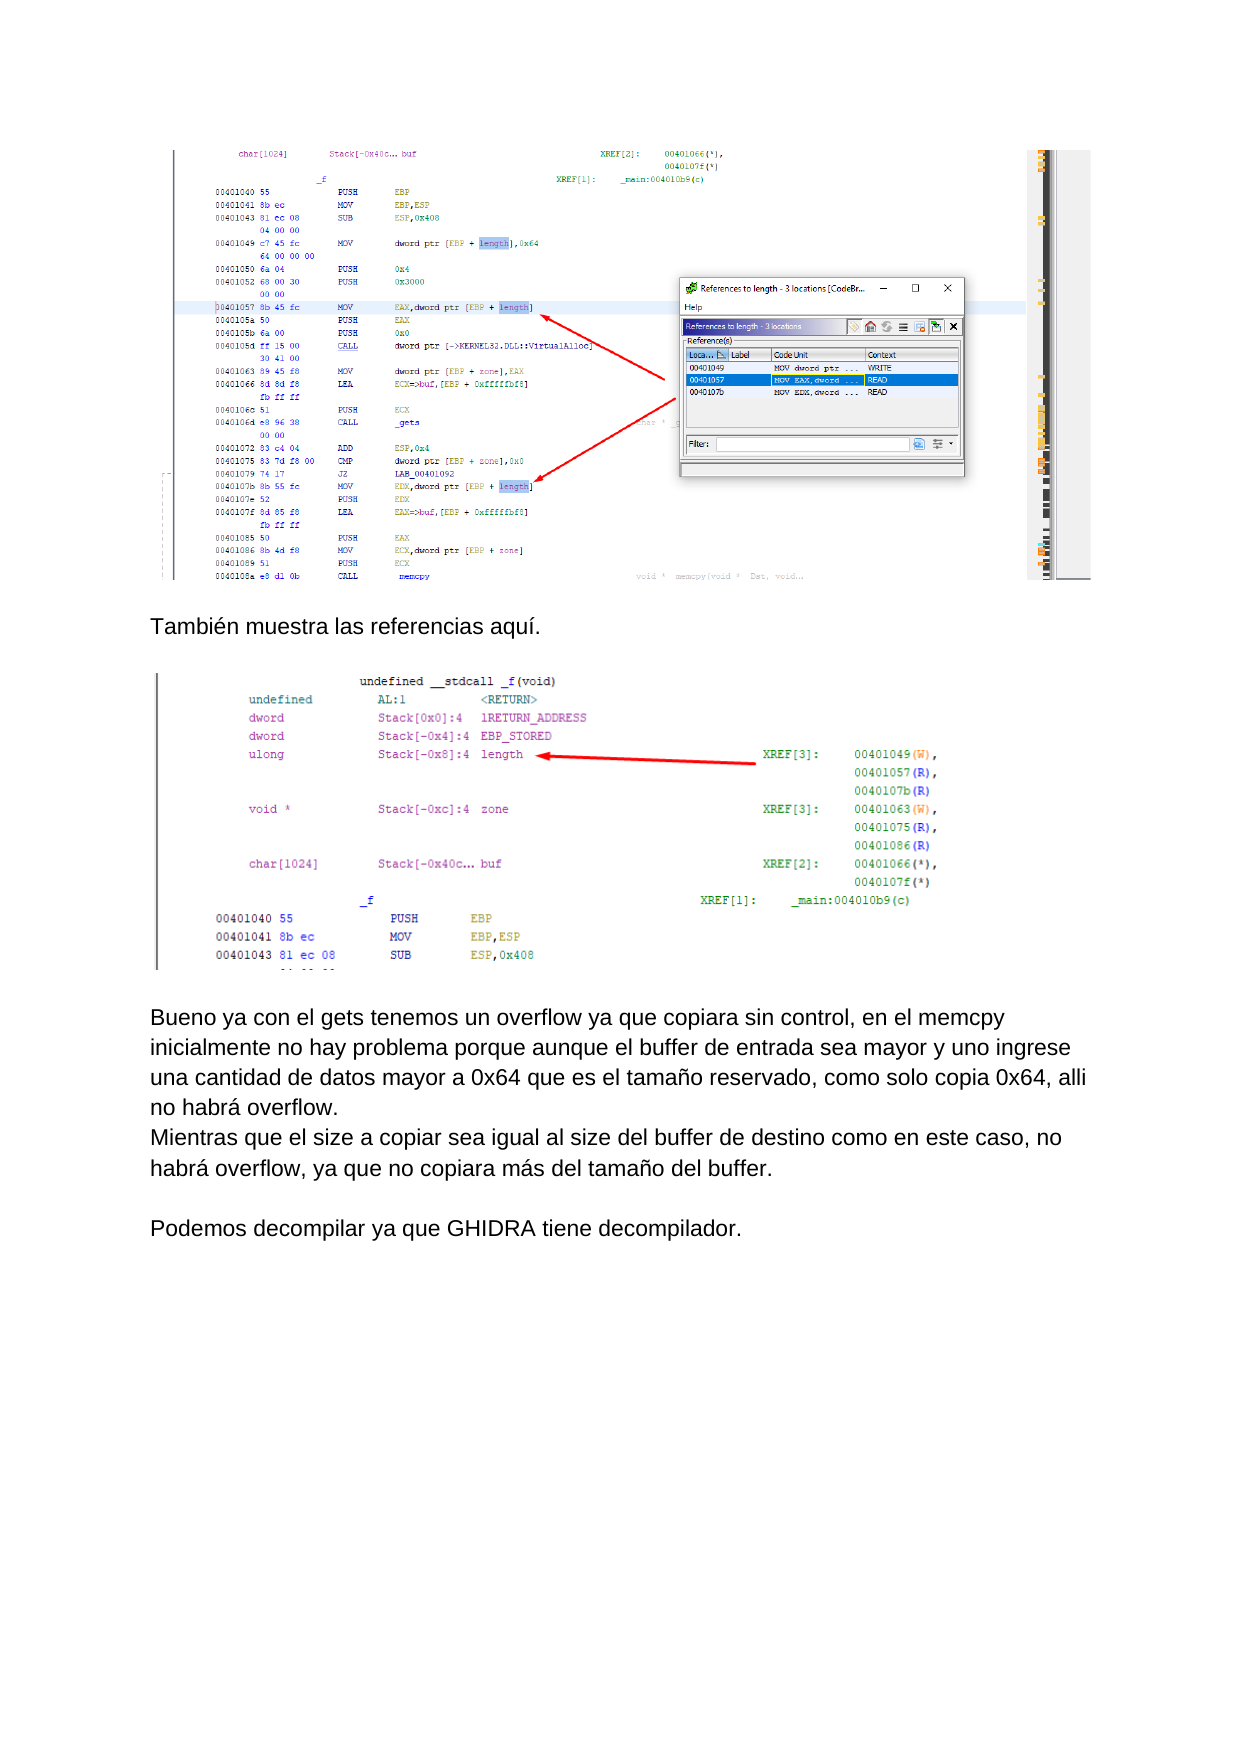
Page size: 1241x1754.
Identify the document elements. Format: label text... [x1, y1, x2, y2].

picture [150, 150, 1091, 580]
text También muestra las referencias aquí. [150, 613, 1090, 639]
picture [150, 673, 1091, 970]
text Bueno ya con el gets tenemos un overflow ya que copiara sin control, en el memcpy inicialmente no hay problema porque aunque el buffer de entrada sea mayor y uno ingrese una cantidad de datos mayor a 0x64 que es el tamaño reservado, como solo copia 0x64, alli no habrá overflow. [150, 1003, 1090, 1121]
text Mientras que el size a copiar sea igual al size del buffer de destino como en este caso, no habrá overflow, ya que no copiara más del tamaño del buffer. [150, 1124, 1090, 1181]
text Podemos decompilar ya que GHIDRA tiene decompilador. [150, 1215, 1090, 1241]
